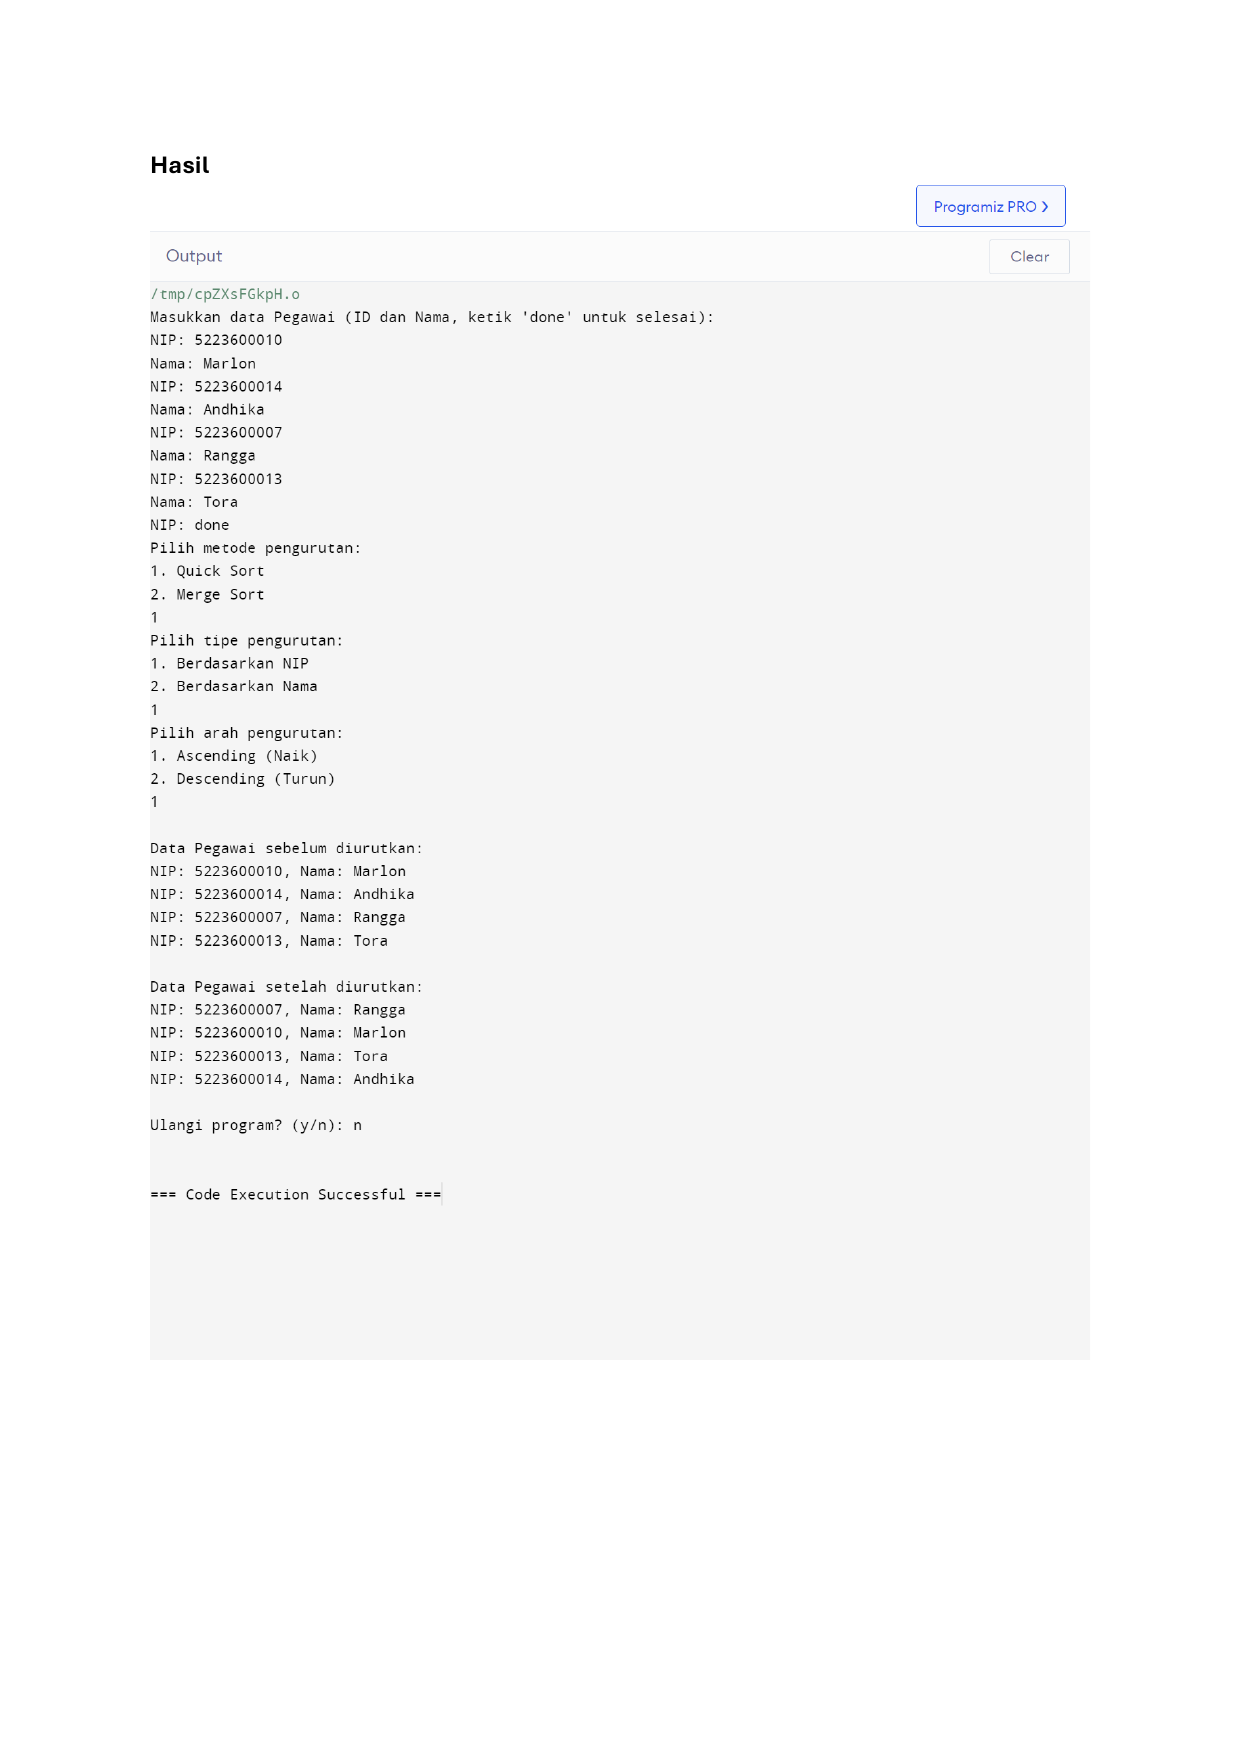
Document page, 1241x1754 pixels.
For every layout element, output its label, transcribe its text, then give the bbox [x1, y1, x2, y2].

picture [150, 180, 1091, 1360]
text Hasil [150, 150, 1090, 180]
